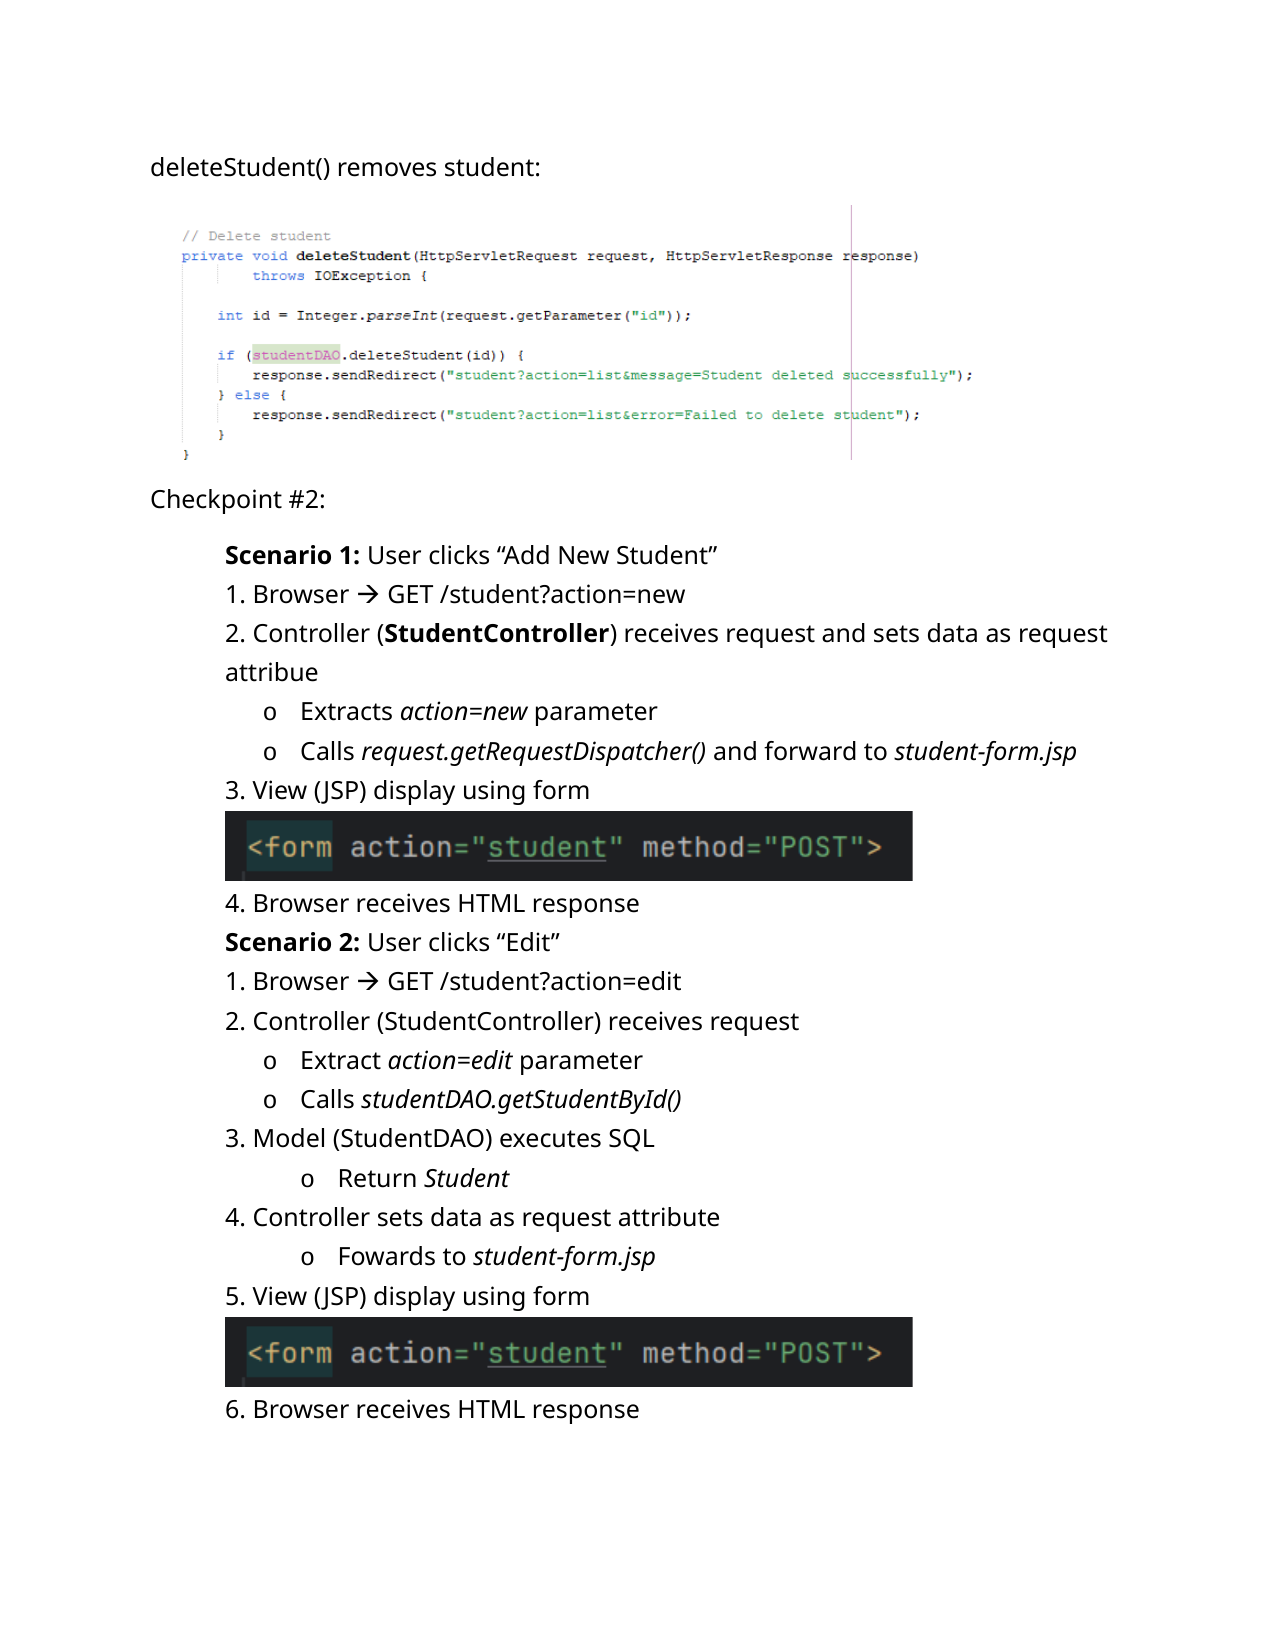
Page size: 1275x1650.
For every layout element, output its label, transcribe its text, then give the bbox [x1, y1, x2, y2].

text Checkpoint #2: [150, 481, 1125, 516]
list 1. Browser GET /student?action=new [225, 576, 1125, 611]
list 4. Browser receives HTML response [225, 886, 1125, 920]
list 3. View (JSP) display using form [225, 773, 1125, 807]
list Calls request.getRequestDispatcher() and forward to student-form.jsp [262, 733, 1125, 768]
list 2. Controller (StudentController) receives request and sets data as request attribue [225, 616, 1125, 689]
picture [150, 205, 1125, 460]
text deleteStudent() removes student: [150, 150, 1125, 184]
list 3. Model (StudentDAO) executes SQL [225, 1121, 1125, 1155]
list Extract action=edit parameter [262, 1042, 1125, 1077]
picture [225, 1317, 913, 1387]
list Calls studentDAO.getStudentById() [262, 1082, 1125, 1116]
list Return Student [300, 1160, 1125, 1194]
list 6. Browser receives HTML response [225, 1391, 1125, 1425]
list Fowards to student-form.jsp [300, 1239, 1125, 1273]
list Scenario 2: User clicks “Edit” [225, 925, 1125, 959]
picture [225, 811, 913, 881]
list 4. Controller sets data as request attribute [225, 1200, 1125, 1234]
list 5. View (JSP) display using form [225, 1278, 1125, 1312]
list Extracts action=new parameter [262, 694, 1125, 728]
list 1. Browser GET /student?action=edit [225, 964, 1125, 998]
list 2. Controller (StudentController) receives request [225, 1003, 1125, 1037]
list Scenario 1: User clicks “Add New Student” [225, 537, 1125, 571]
